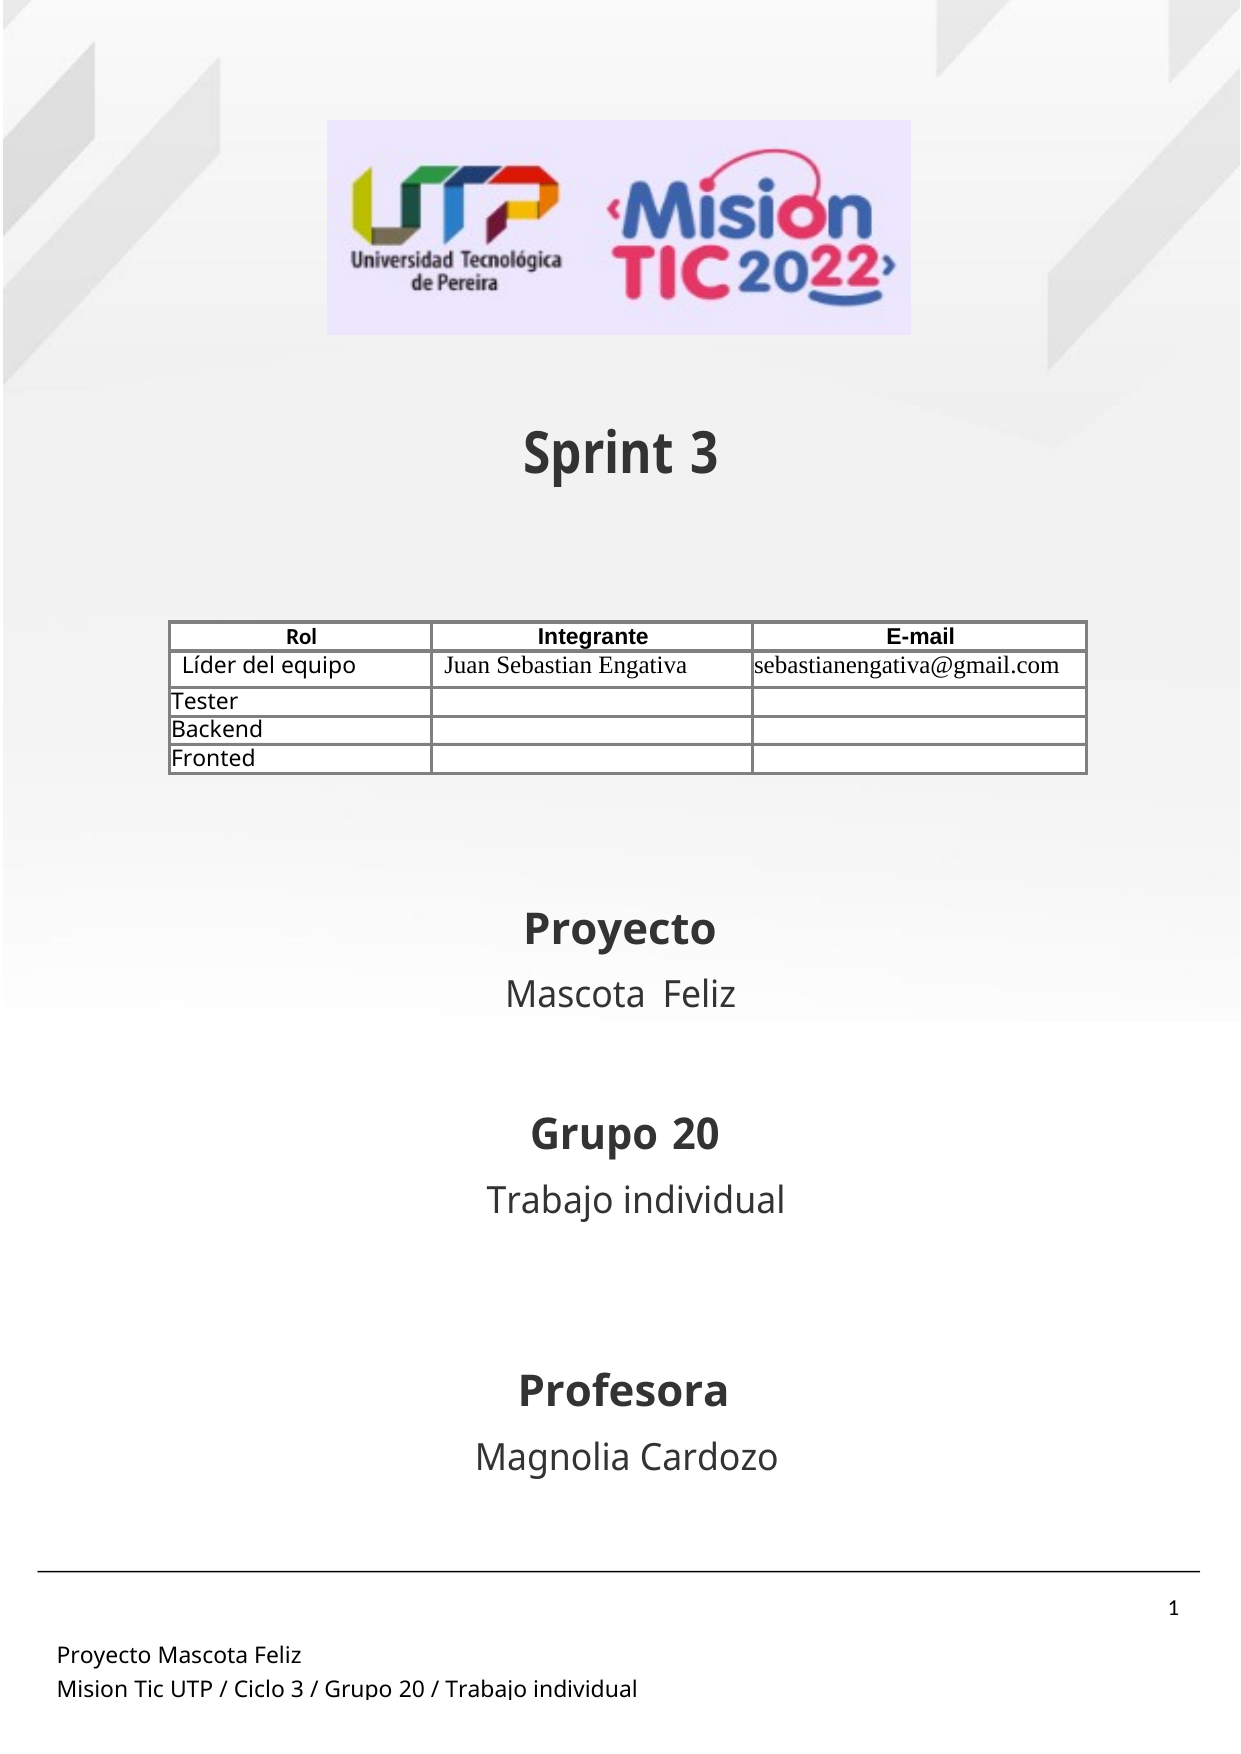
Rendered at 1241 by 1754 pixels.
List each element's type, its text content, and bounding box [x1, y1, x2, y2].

picture [3, 0, 1241, 1022]
table_cell [433, 746, 751, 772]
table_header Integrante [433, 624, 751, 649]
table_cell Tester [171, 689, 430, 715]
table_header Rol [171, 624, 430, 649]
table_cell [433, 689, 751, 715]
table_cell sebastianengativa@gmail.com [754, 653, 1085, 686]
text Proyecto [321, 897, 918, 957]
text Trabajo individual [344, 1174, 918, 1225]
table_cell [754, 746, 1085, 772]
table_cell Líder del equipo [171, 653, 430, 686]
text Magnolia Cardozo [335, 1430, 918, 1481]
table_cell Backend [171, 718, 430, 742]
table_cell [433, 718, 751, 742]
table_cell [754, 689, 1085, 715]
title Sprint 3 [323, 412, 918, 491]
text Profesora [328, 1359, 918, 1419]
table_cell Fronted [171, 746, 430, 772]
text Mascota Feliz [322, 968, 918, 1019]
table_cell Juan Sebastian Engativa [433, 653, 751, 686]
table_header E-mail [754, 624, 1085, 649]
text Grupo 20 [331, 1103, 918, 1162]
table_cell [754, 718, 1085, 742]
